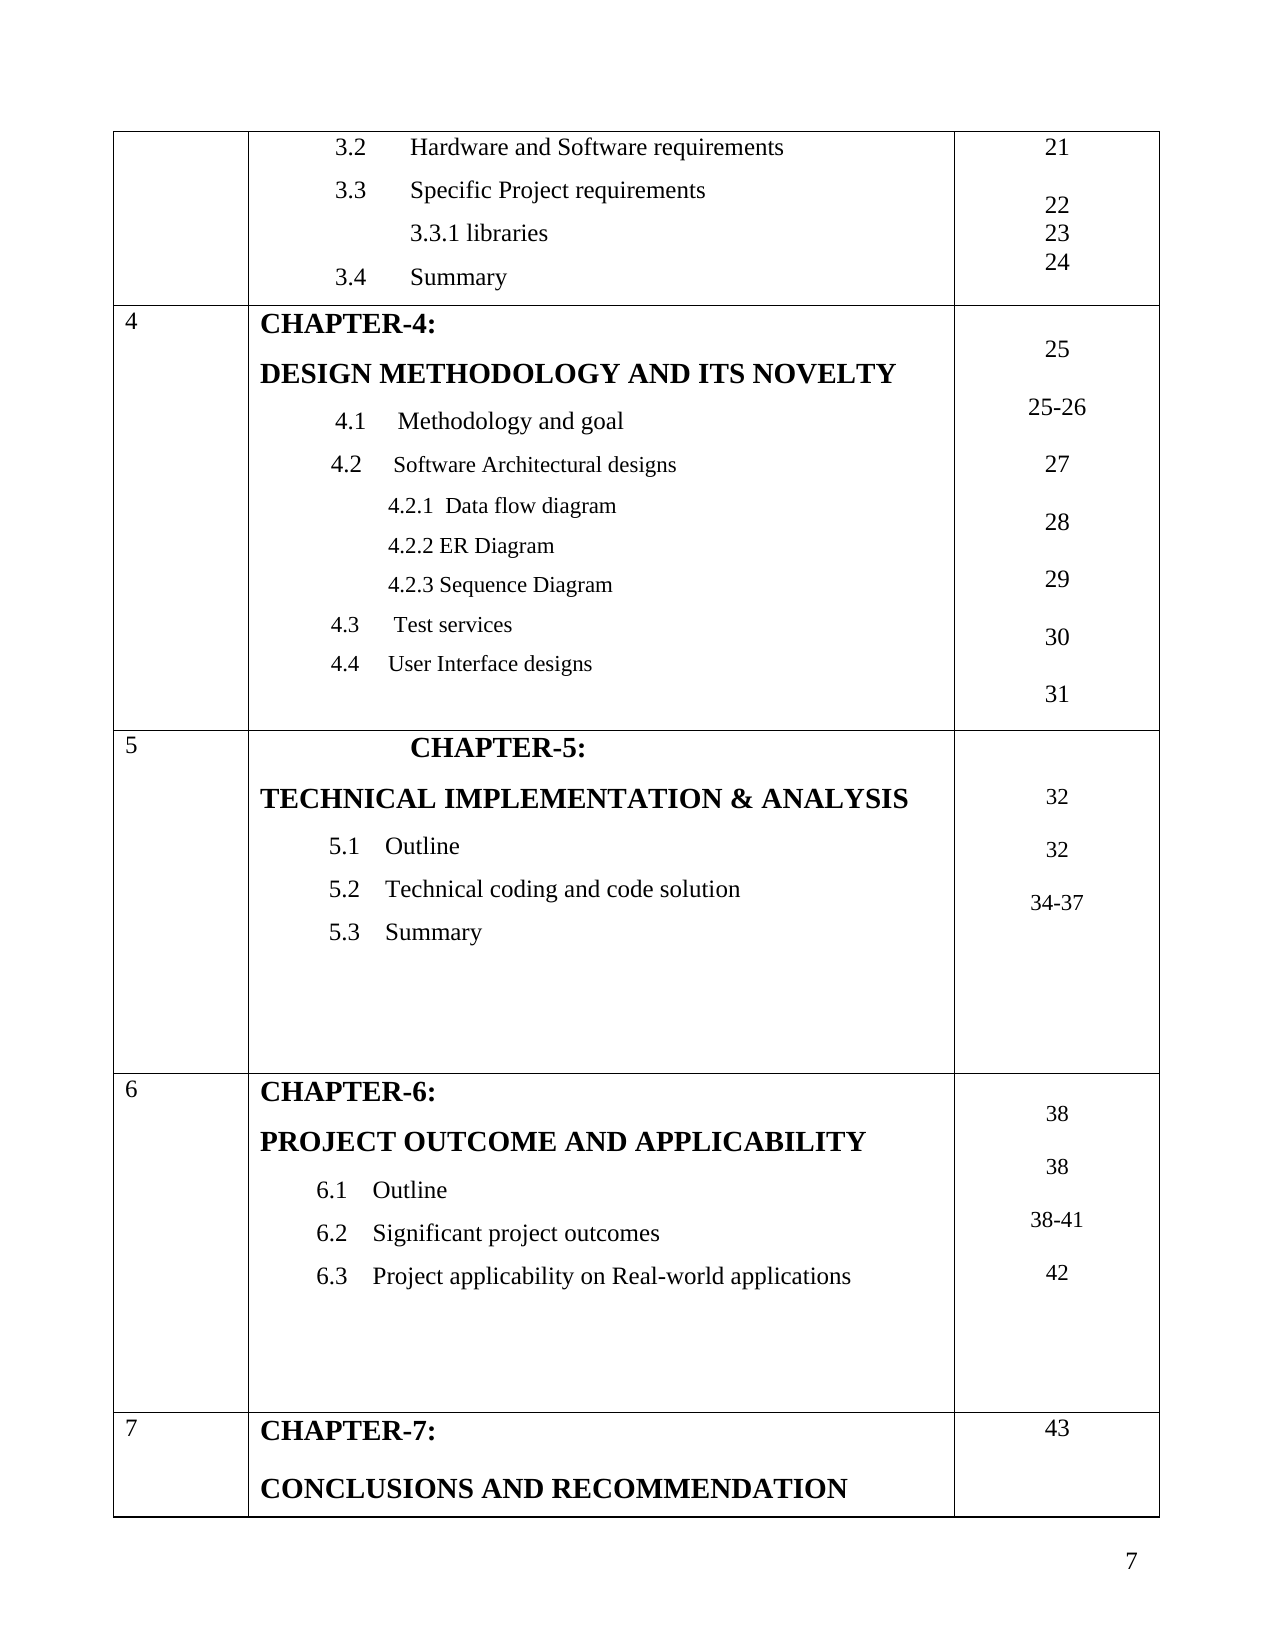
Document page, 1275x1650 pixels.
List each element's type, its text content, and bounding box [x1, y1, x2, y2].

table_cell CHAPTER-6: PROJECT OUTCOME AND APPLICABILITY 6.1 Outline 6.2 Significant project outcomes 6.3 Project applicability on Real-world applications [249, 1074, 954, 1412]
table_cell 32 32 34-37 [955, 731, 1159, 1073]
table_cell 38 38 38-41 42 [955, 1074, 1159, 1412]
table_cell 4 [114, 306, 248, 729]
table_cell CHAPTER-4: DESIGN METHODOLOGY AND ITS NOVELTY 4.1 Methodology and goal 4.2 Software Architectural designs 4.2.1 Data flow diagram 4.2.2 ER Diagram 4.2.3 Sequence Diagram 4.3 Test services 4.4 User Interface designs [249, 306, 954, 729]
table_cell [249, 132, 954, 305]
table_cell 7 [114, 1413, 248, 1516]
table_cell 25 25-26 27 28 29 30 31 [955, 306, 1159, 729]
table_cell 5 [114, 731, 248, 1073]
table_cell CHAPTER-5: TECHNICAL IMPLEMENTATION & ANALYSIS 5.1 Outline 5.2 Technical coding and code solution 5.3 Summary [249, 731, 954, 1073]
table_cell 3 [114, 132, 248, 305]
table_cell 6 [114, 1074, 248, 1412]
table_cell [249, 1413, 954, 1516]
table_cell 43 43 44 [955, 1413, 1159, 1516]
table_cell 21 21 21 22 23 24 [955, 132, 1159, 305]
